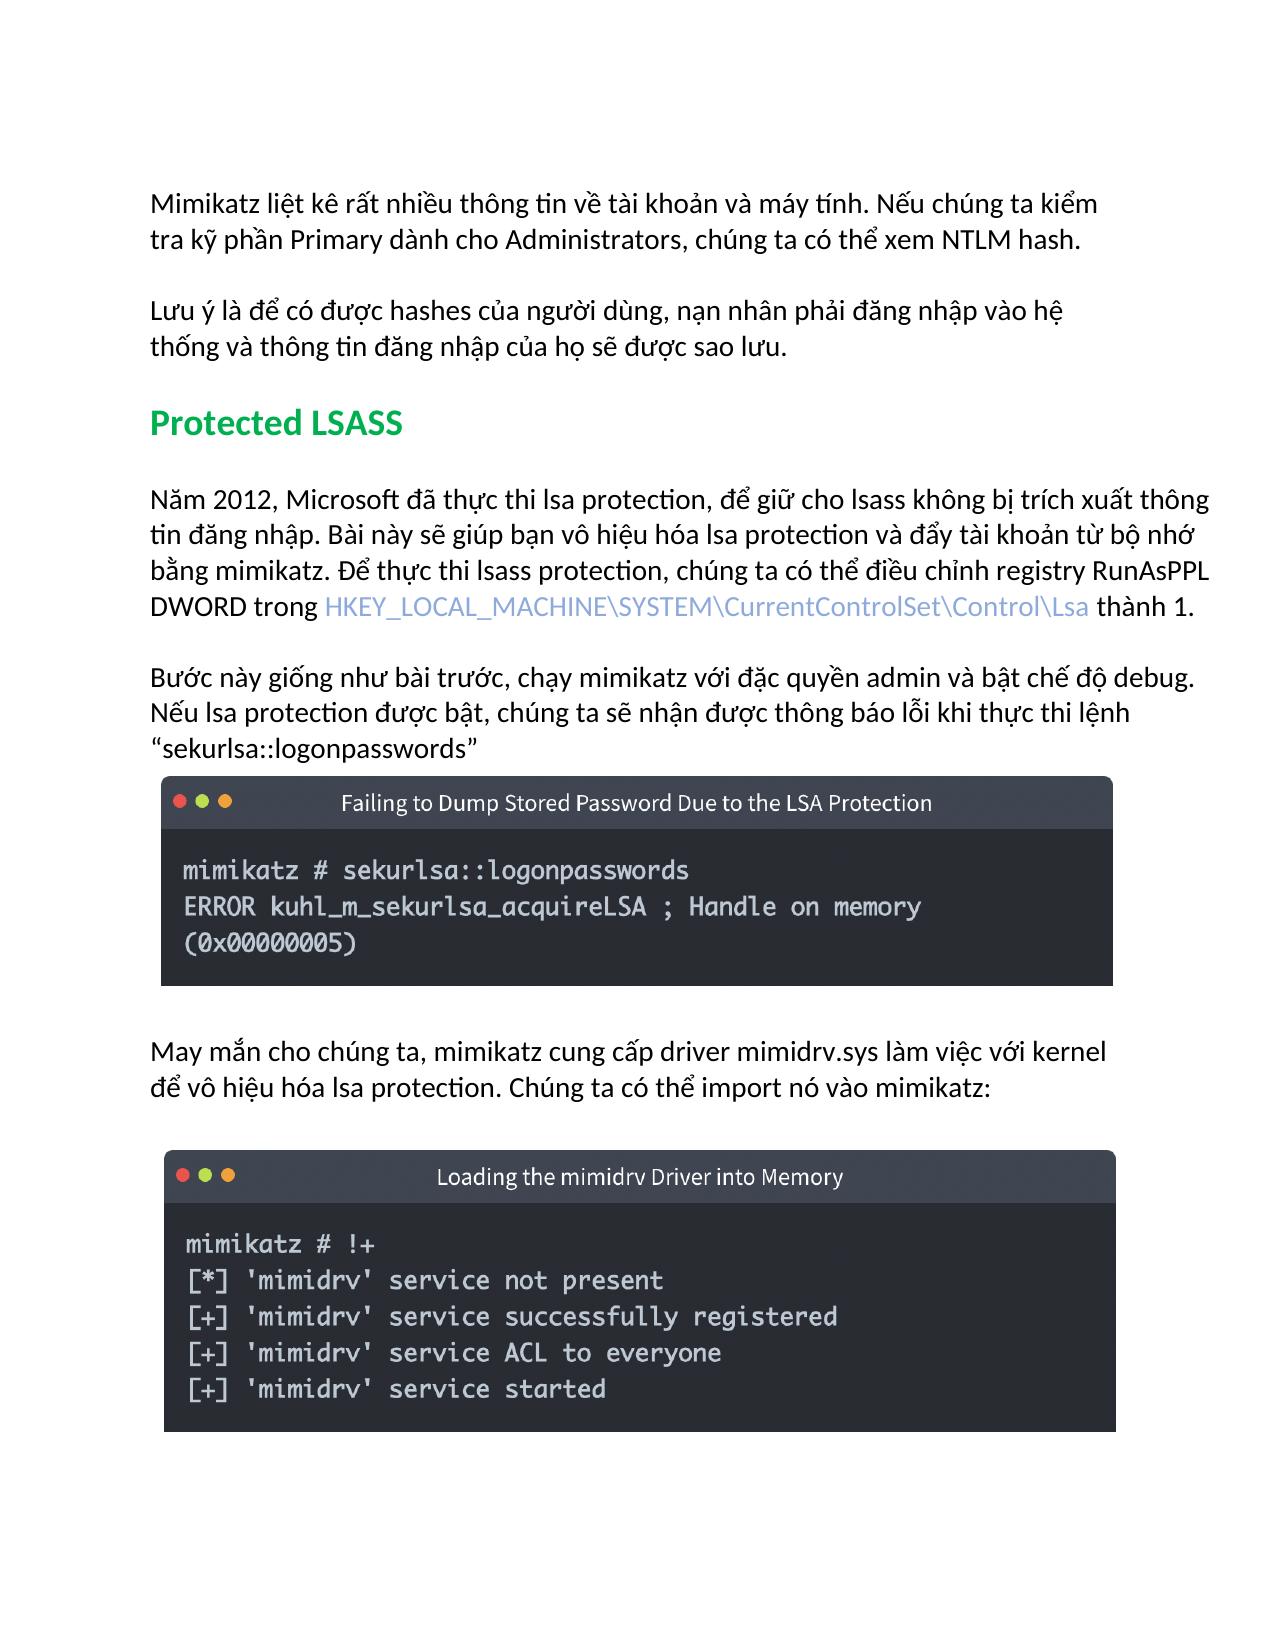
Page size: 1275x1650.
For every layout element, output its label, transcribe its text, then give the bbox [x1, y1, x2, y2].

text Năm 2012, Microsoft đã thực thi lsa protection, để giữ cho lsass không bị trích xuất thông tin đăng nhập. Bài này sẽ giúp bạn vô hiệu hóa lsa protection và đẩy tài khoản từ bộ nhớ bằng mimikatz. Để thực thi lsass protection, chúng ta có thể điều chỉnh registry RunAsPPL DWORD trong HKEY_LOCAL_MACHINE\SYSTEM\CurrentControlSet\Control\Lsa thành 1. [150, 481, 1213, 623]
text Protected LSASS [150, 399, 1125, 445]
picture [150, 1140, 1125, 1444]
text Bước này giống như bài trước, chạy mimikatz với đặc quyền admin và bật chế độ debug. Nếu lsa protection được bật, chúng ta sẽ nhận được thông báo lỗi khi thực thi lệnh “sekurlsa::logonpasswords” [150, 659, 1213, 766]
text Lưu ý là để có được hashes của người dùng, nạn nhân phải đăng nhập vào hệ thống và thông tin đăng nhập của họ sẽ được sao lưu. [150, 292, 1125, 364]
text May mắn cho chúng ta, mimikatz cung cấp driver mimidrv.sys làm việc với kernel để vô hiệu hóa lsa protection. Chúng ta có thể import nó vào mimikatz: [150, 1033, 1125, 1104]
text Mimikatz liệt kê rất nhiều thông tin về tài khoản và máy tính. Nếu chúng ta kiểm tra kỹ phần Primary dành cho Administrators, chúng ta có thể xem NTLM hash. [150, 186, 1125, 257]
picture [150, 765, 1125, 998]
